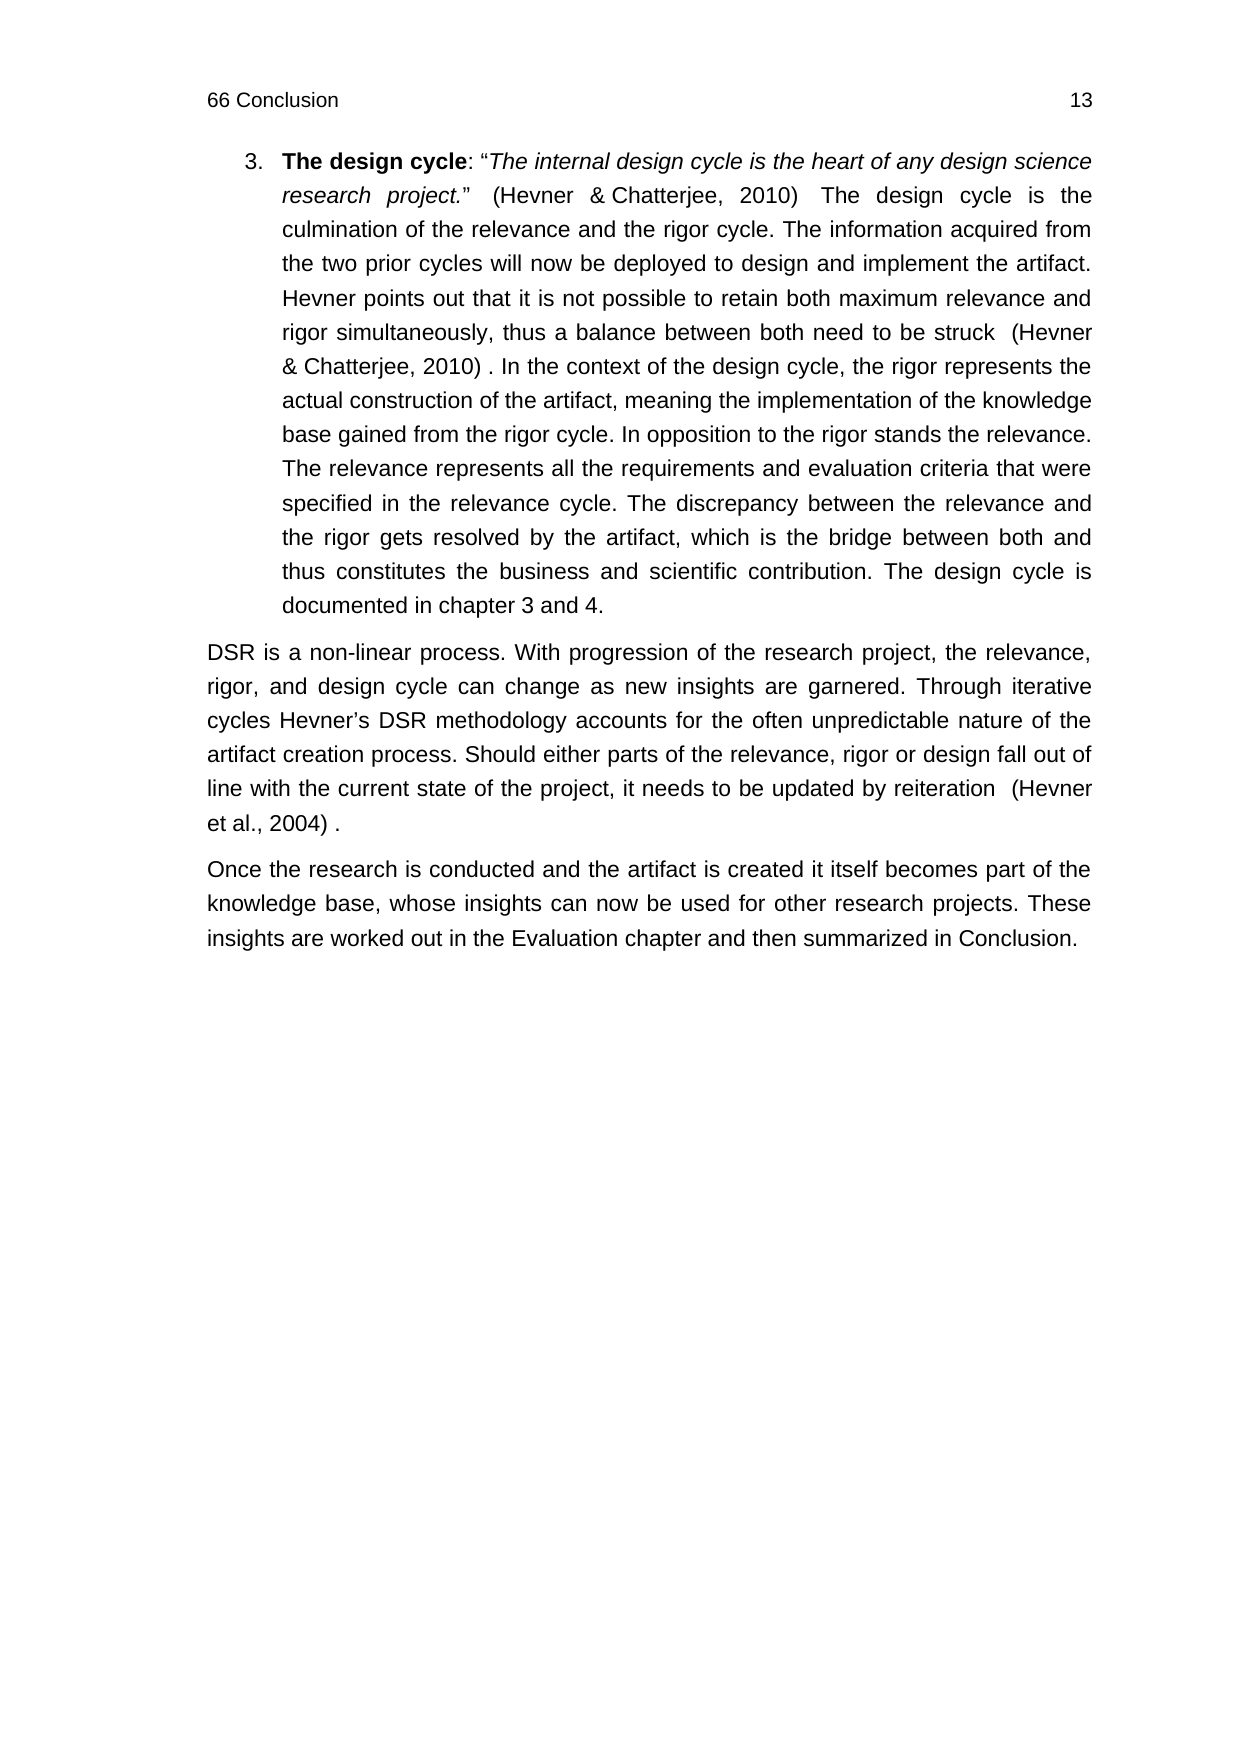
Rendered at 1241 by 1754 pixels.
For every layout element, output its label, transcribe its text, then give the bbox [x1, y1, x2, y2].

list The design cycle: “The internal design cycle is the heart of any design science research project.” The design cycle is the culmination of the relevance and the rigor cycle. The information acquired from the two prior cycles will now be deployed to design and implement the artifact. Hevner points out that it is not possible to retain both maximum relevance and rigor simultaneously, thus a balance between both need to be struck . In the context of the design cycle, the rigor represents the actual construction of the artifact, meaning the implementation of the knowledge base gained from the rigor cycle. In opposition to the rigor stands the relevance. The relevance represents all the requirements and evaluation criteria that were specified in the relevance cycle. The discrepancy between the relevance and the rigor gets resolved by the artifact, which is the bridge between both and thus constitutes the business and scientific contribution. The design cycle is documented in chapter 3 and 4. [244, 148, 1092, 618]
text DSR is a non-linear process. With progression of the research project, the relevance, rigor, and design cycle can change as new insights are garnered. Through iterative cycles Hevner’s DSR methodology accounts for the often unpredictable nature of the artifact creation process. Should either parts of the relevance, rigor or design fall out of line with the current state of the project, it needs to be updated by reiteration [207, 639, 1092, 836]
text Once the research is conducted and the artifact is created it itself becomes part of the knowledge base, whose insights can now be used for other research projects. These insights are worked out in the Evaluation chapter and then summarized in Conclusion. [207, 856, 1092, 951]
